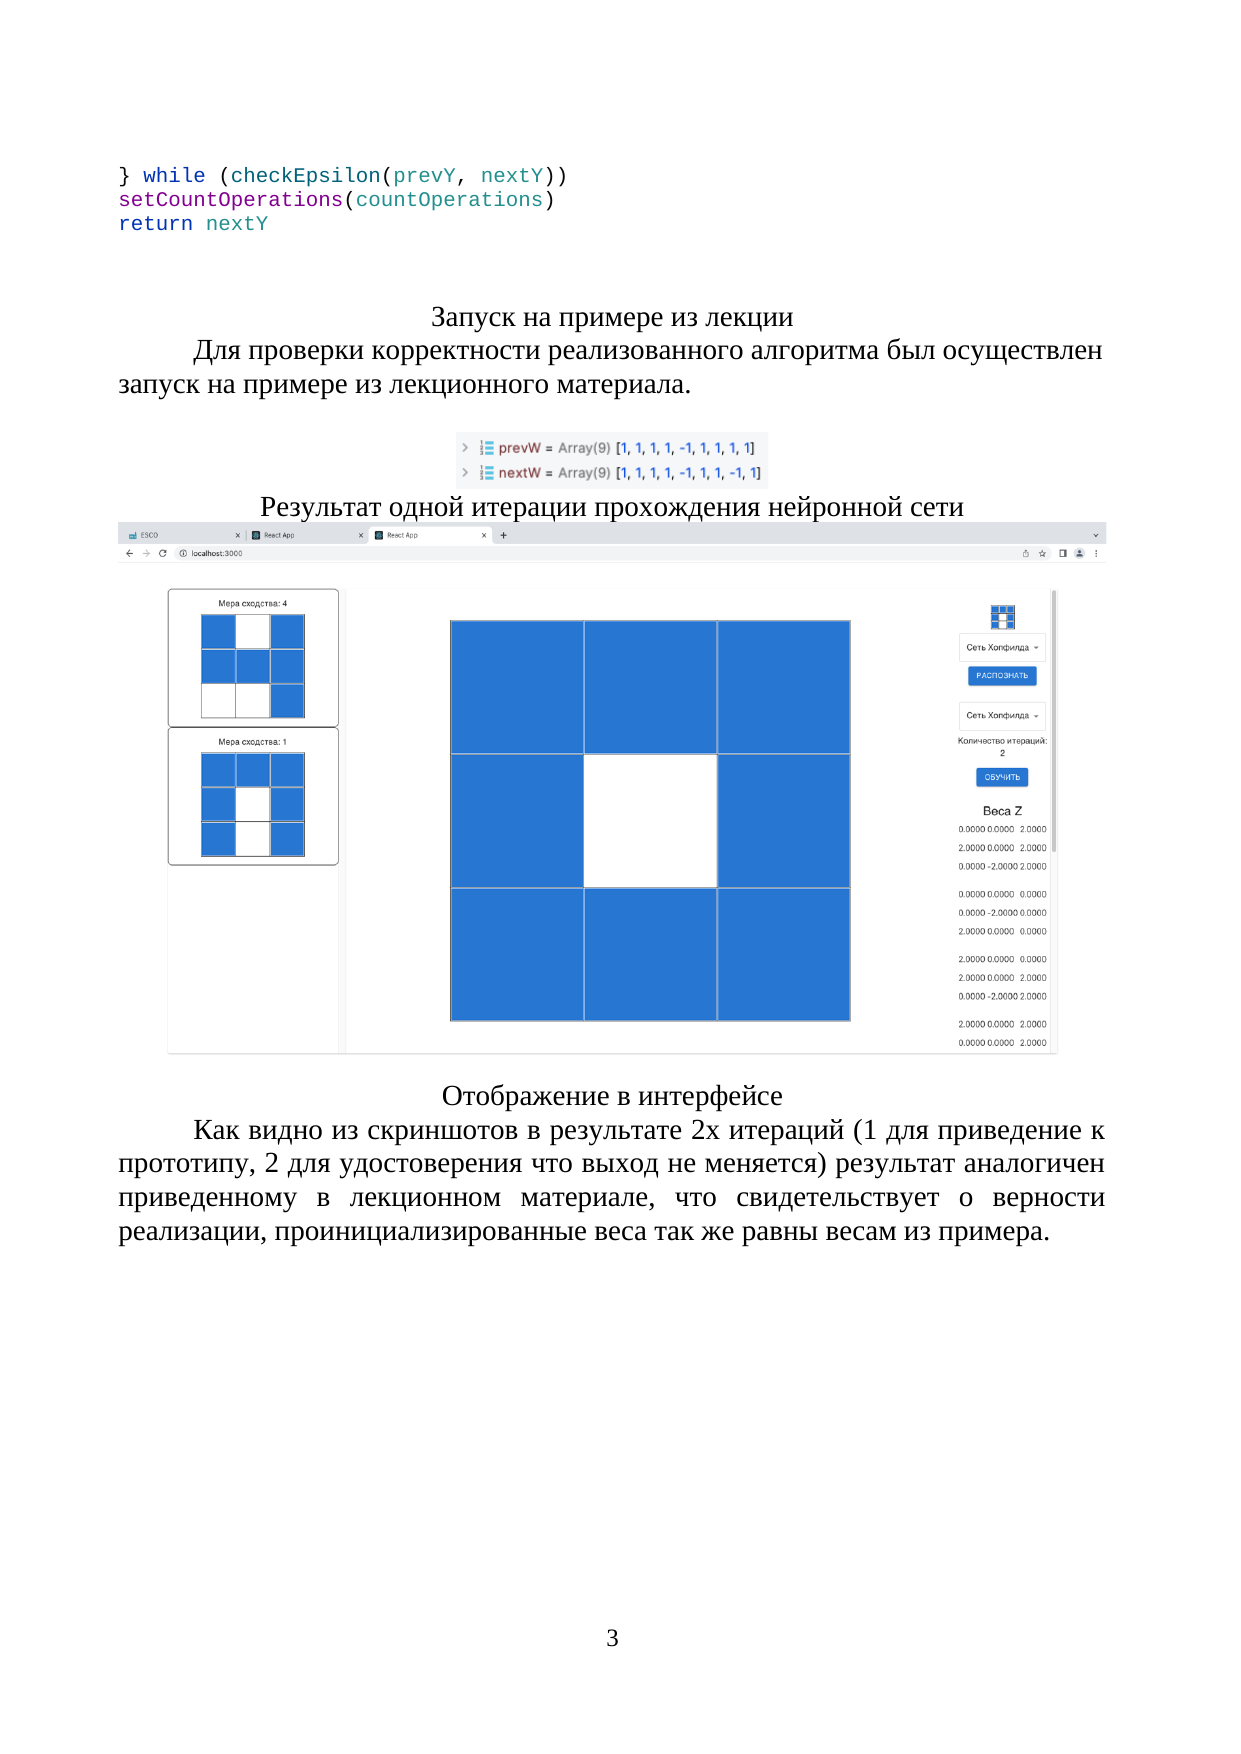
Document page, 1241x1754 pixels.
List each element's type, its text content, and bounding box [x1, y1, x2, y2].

text Для проверки корректности реализованного алгоритма был осуществлен запуск на примере из лекционного материала. [118, 332, 1106, 399]
text Результат одной итерации прохождения нейронной сети [118, 489, 1106, 522]
text Отображение в интерфейсе [118, 1079, 1106, 1112]
picture [456, 432, 769, 489]
picture [118, 522, 1107, 1079]
text Запуск на примере из лекции [118, 299, 1106, 332]
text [118, 118, 1106, 236]
text Как видно из скриншотов в результате 2х итераций (1 для приведение к прототипу, 2 для удостоверения что выход не меняется) результат аналогичен приведенному в лекционном материале, что свидетельствует о верности реализации, проинициализированные веса так же равны весам из примера. [118, 1112, 1106, 1246]
